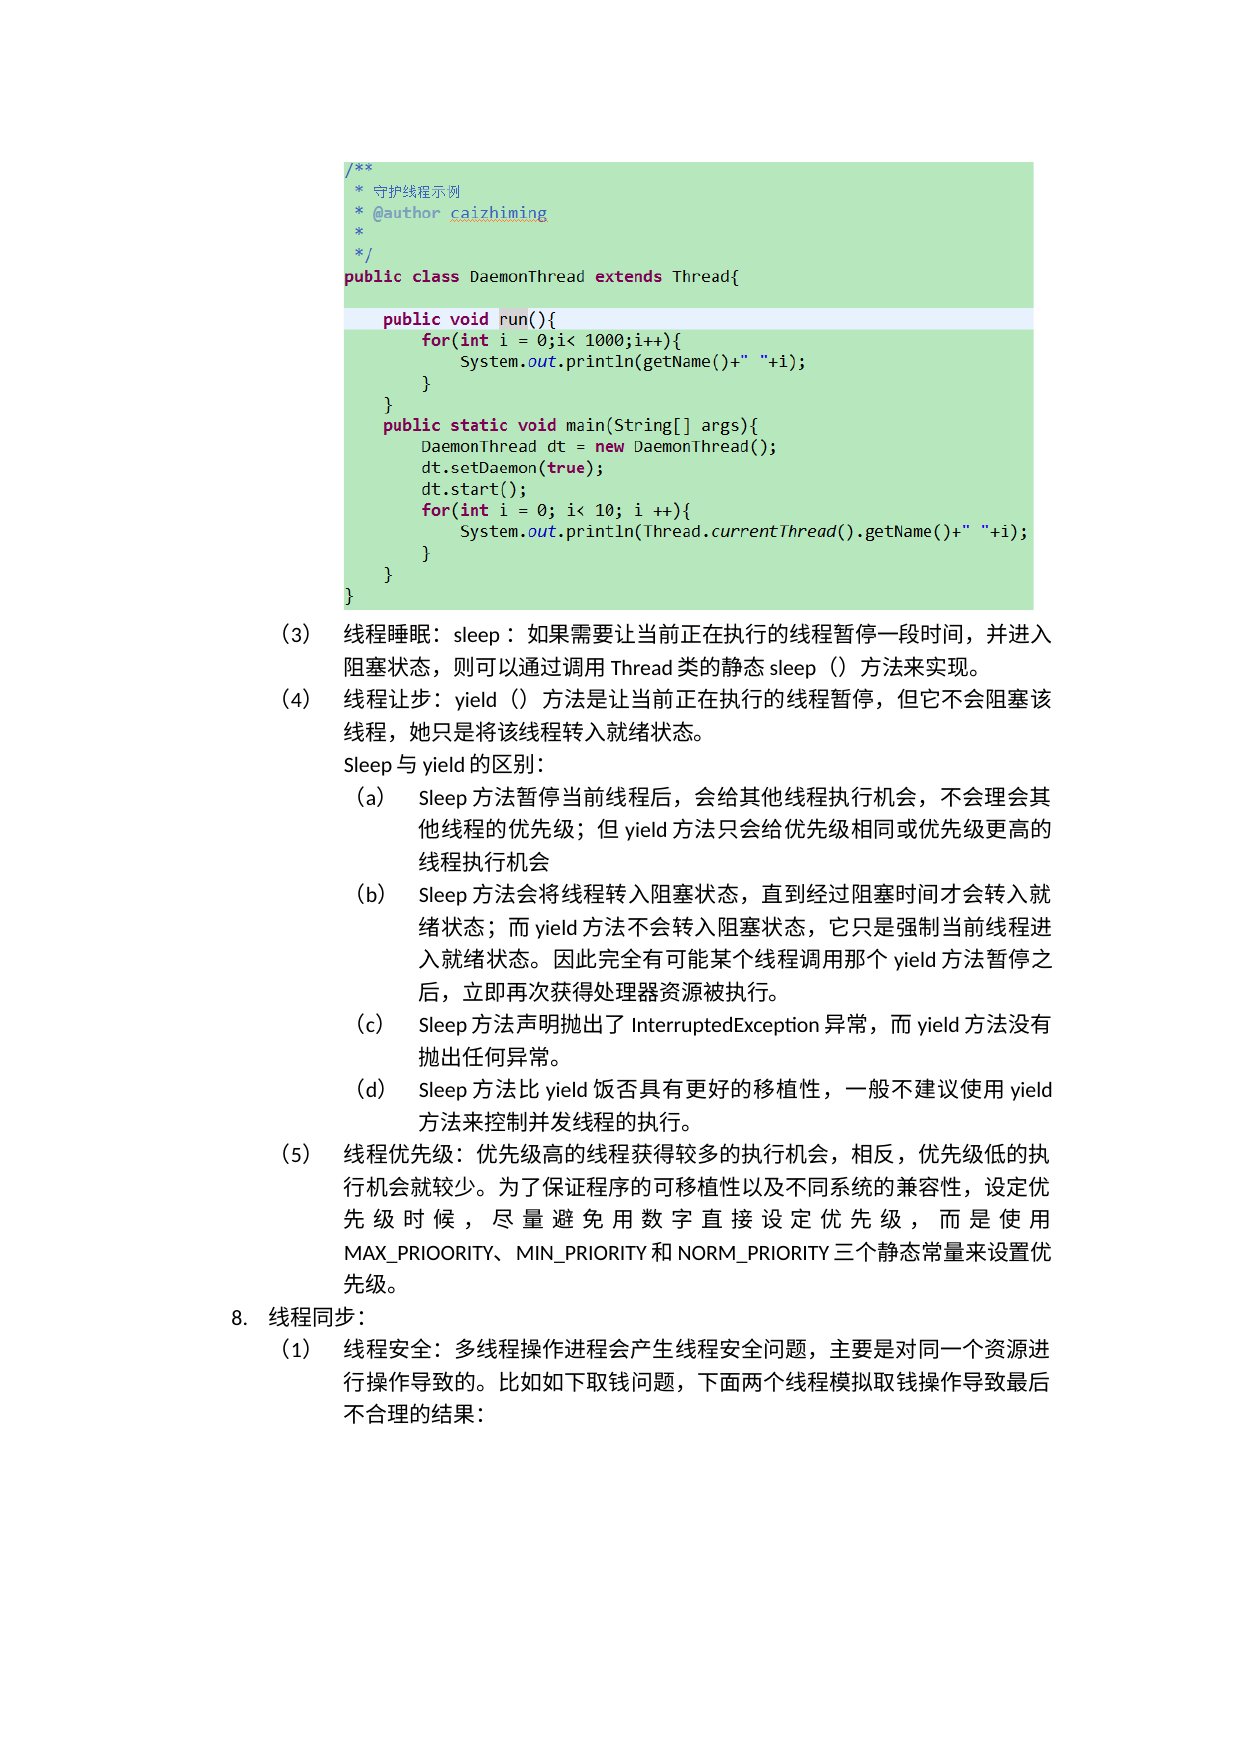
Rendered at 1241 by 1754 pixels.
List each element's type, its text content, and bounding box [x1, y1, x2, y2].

list 线程让步：yield（）方法是让当前正在执行的线程暂停，但它不会阻塞该线程，她只是将该线程转入就绪状态。 [269, 682, 1053, 747]
list Sleep方法会将线程转入阻塞状态，直到经过阻塞时间才会转入就绪状态；而yield方法不会转入阻塞状态，它只是强制当前线程进入就绪状态。因此完全有可能某个线程调用那个yield方法暂停之后，立即再次获得处理器资源被执行。 [344, 877, 1053, 1007]
list Sleep方法声明抛出了InterruptedException异常，而yield方法没有抛出任何异常。 [344, 1007, 1053, 1072]
list 线程安全：多线程操作进程会产生线程安全问题，主要是对同一个资源进行操作导致的。比如如下取钱问题，下面两个线程模拟取钱操作导致最后不合理的结果： [269, 1332, 1053, 1429]
list Sleep与yield的区别： [344, 747, 1053, 779]
list 线程同步： [231, 1299, 1053, 1332]
list Sleep方法暂停当前线程后，会给其他线程执行机会，不会理会其他线程的优先级；但yield方法只会给优先级相同或优先级更高的线程执行机会 [344, 779, 1053, 877]
list 线程睡眠：sleep ：如果需要让当前正在执行的线程暂停一段时间，并进入阻塞状态，则可以通过调用Thread类的静态sleep（）方法来实现。 [269, 617, 1053, 682]
list Sleep方法比yield饭否具有更好的移植性，一般不建议使用yield方法来控制并发线程的执行。 [344, 1072, 1053, 1137]
list 线程优先级：优先级高的线程获得较多的执行机会，相反，优先级低的执行机会就较少。为了保证程序的可移植性以及不同系统的兼容性，设定优先级时候，尽量避免用数字直接设定优先级，而是使用MAX_PRIOORITY、MIN_PRIORITY和NORM_PRIORITY三个静态常量来设置优先级。 [269, 1137, 1053, 1299]
picture [343, 162, 1034, 610]
